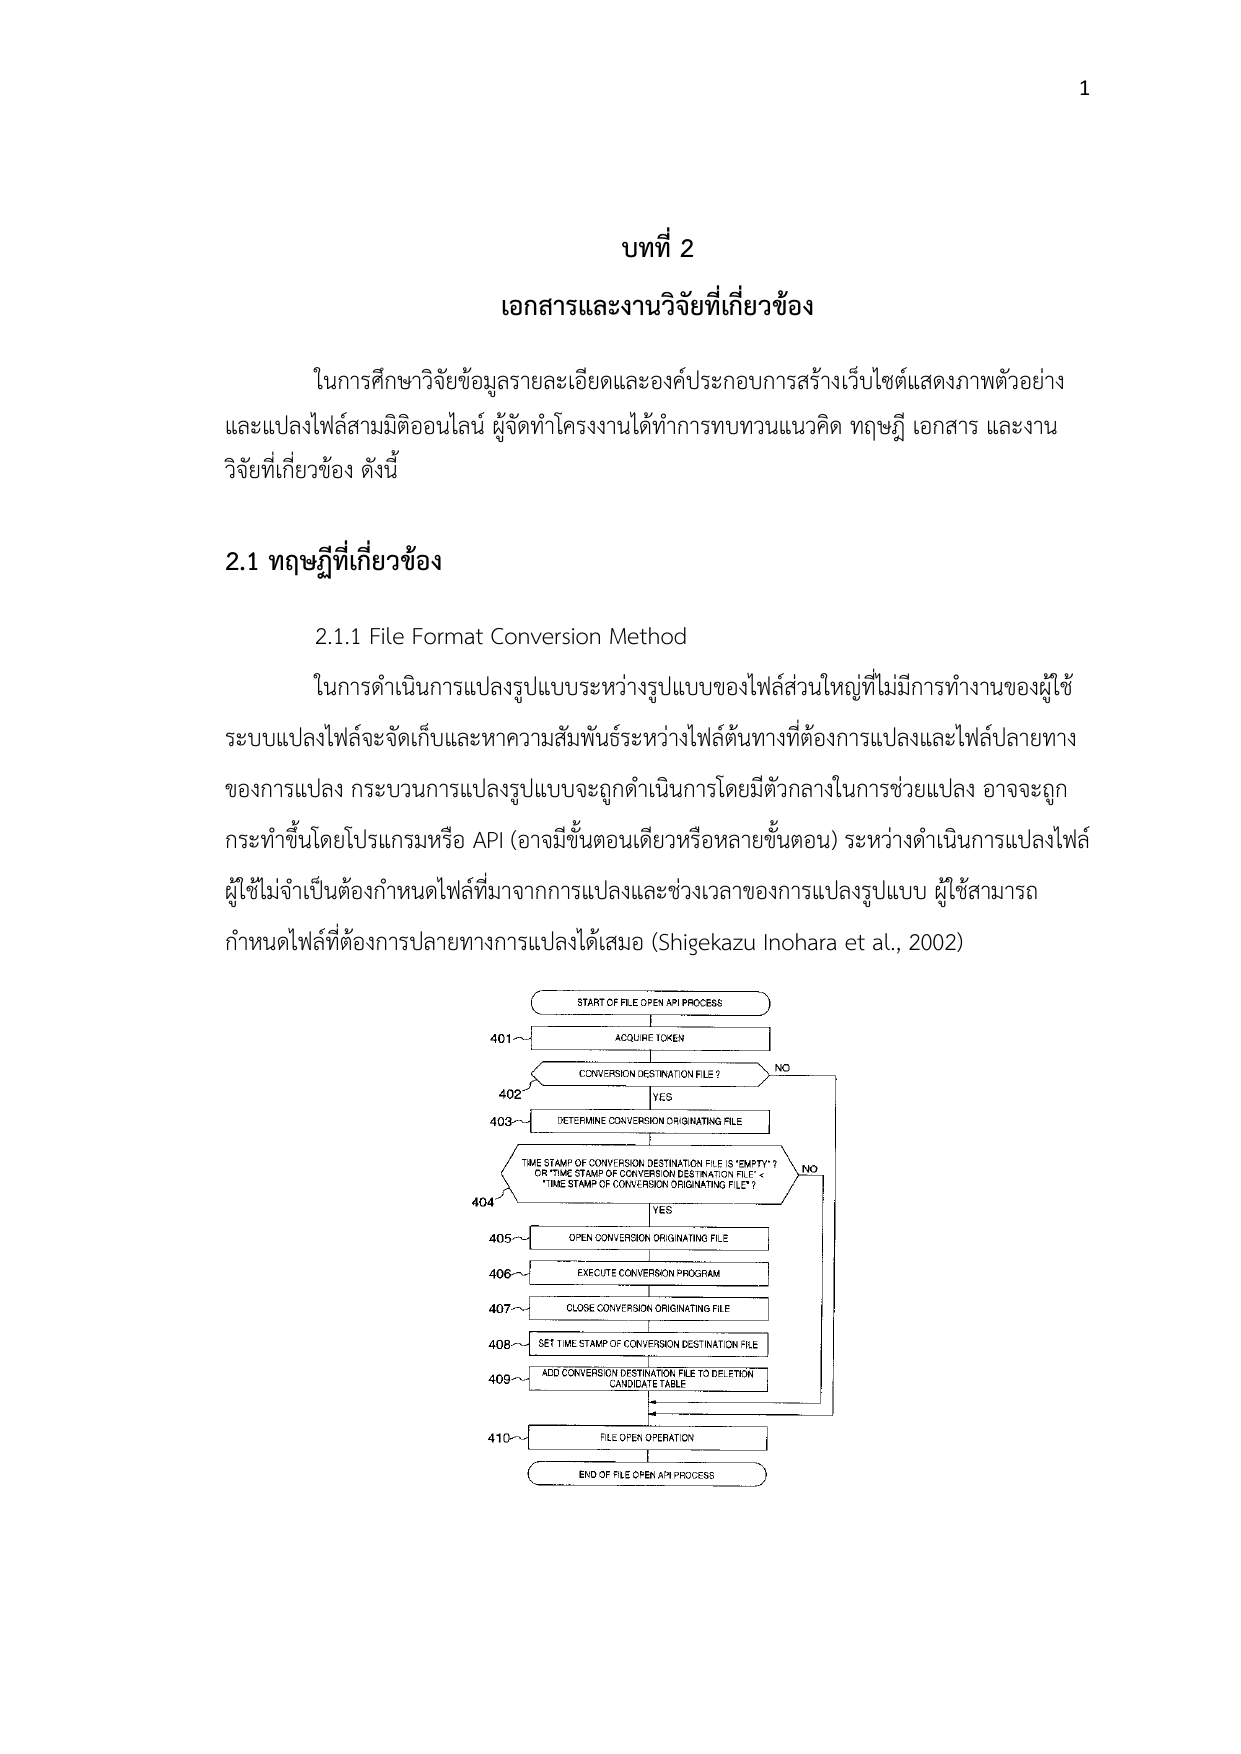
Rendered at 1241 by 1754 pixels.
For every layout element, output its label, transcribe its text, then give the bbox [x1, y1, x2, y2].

picture [461, 972, 855, 1503]
subtitle 2.1 ทฤษฏีที่เกี่ยวข้อง [225, 537, 1090, 587]
text ในการดำเนินการแปลงรูปแบบระหว่างรูปแบบของไฟล์ส่วนใหญ่ที่ไม่มีการทำงานของผู้ใช้ระบบแปลงไฟล์จะจัดเก็บและหาความสัมพันธ์ระหว่างไฟล์ต้นทางที่ต้องการแปลงและไฟล์ปลายทางของการแปลง กระบวนการแปลงรูปแบบจะถูกดำเนินการโดยมีตัวกลางในการช่วยแปลง อาจจะถูกกระทำขึ้นโดยโปรแกรมหรือ API (อาจมีขั้นตอนเดียวหรือหลายขั้นตอน) ระหว่างดำเนินการแปลงไฟล์ผู้ใช้ไม่จำเป็นต้องกำหนดไฟล์ที่มาจากการแปลงและช่วงเวลาของการแปลงรูปแบบ ผู้ใช้สามารถกำหนดไฟล์ที่ต้องการปลายทางการแปลงได้เสมอ (Shigekazu Inohara et al., 2002) [225, 666, 1090, 966]
subtitle 2.1.1 File Format Conversion Method [225, 616, 1090, 660]
text ในการศึกษาวิจัยข้อมูลรายละเอียดและองค์ประกอบการสร้างเว็บไซต์แสดงภาพตัวอย่างและแปลงไฟล์สามมิติออนไลน์ ผู้จัดทำโครงงานได้ทำการทบทวนแนวคิด ทฤษฎี เอกสาร และงานวิจัยที่เกี่ยวข้อง ดังนี้ [225, 360, 1090, 494]
subtitle บทที่ 2 เอกสารและงานวิจัยที่เกี่ยวข้อง [225, 225, 1090, 332]
